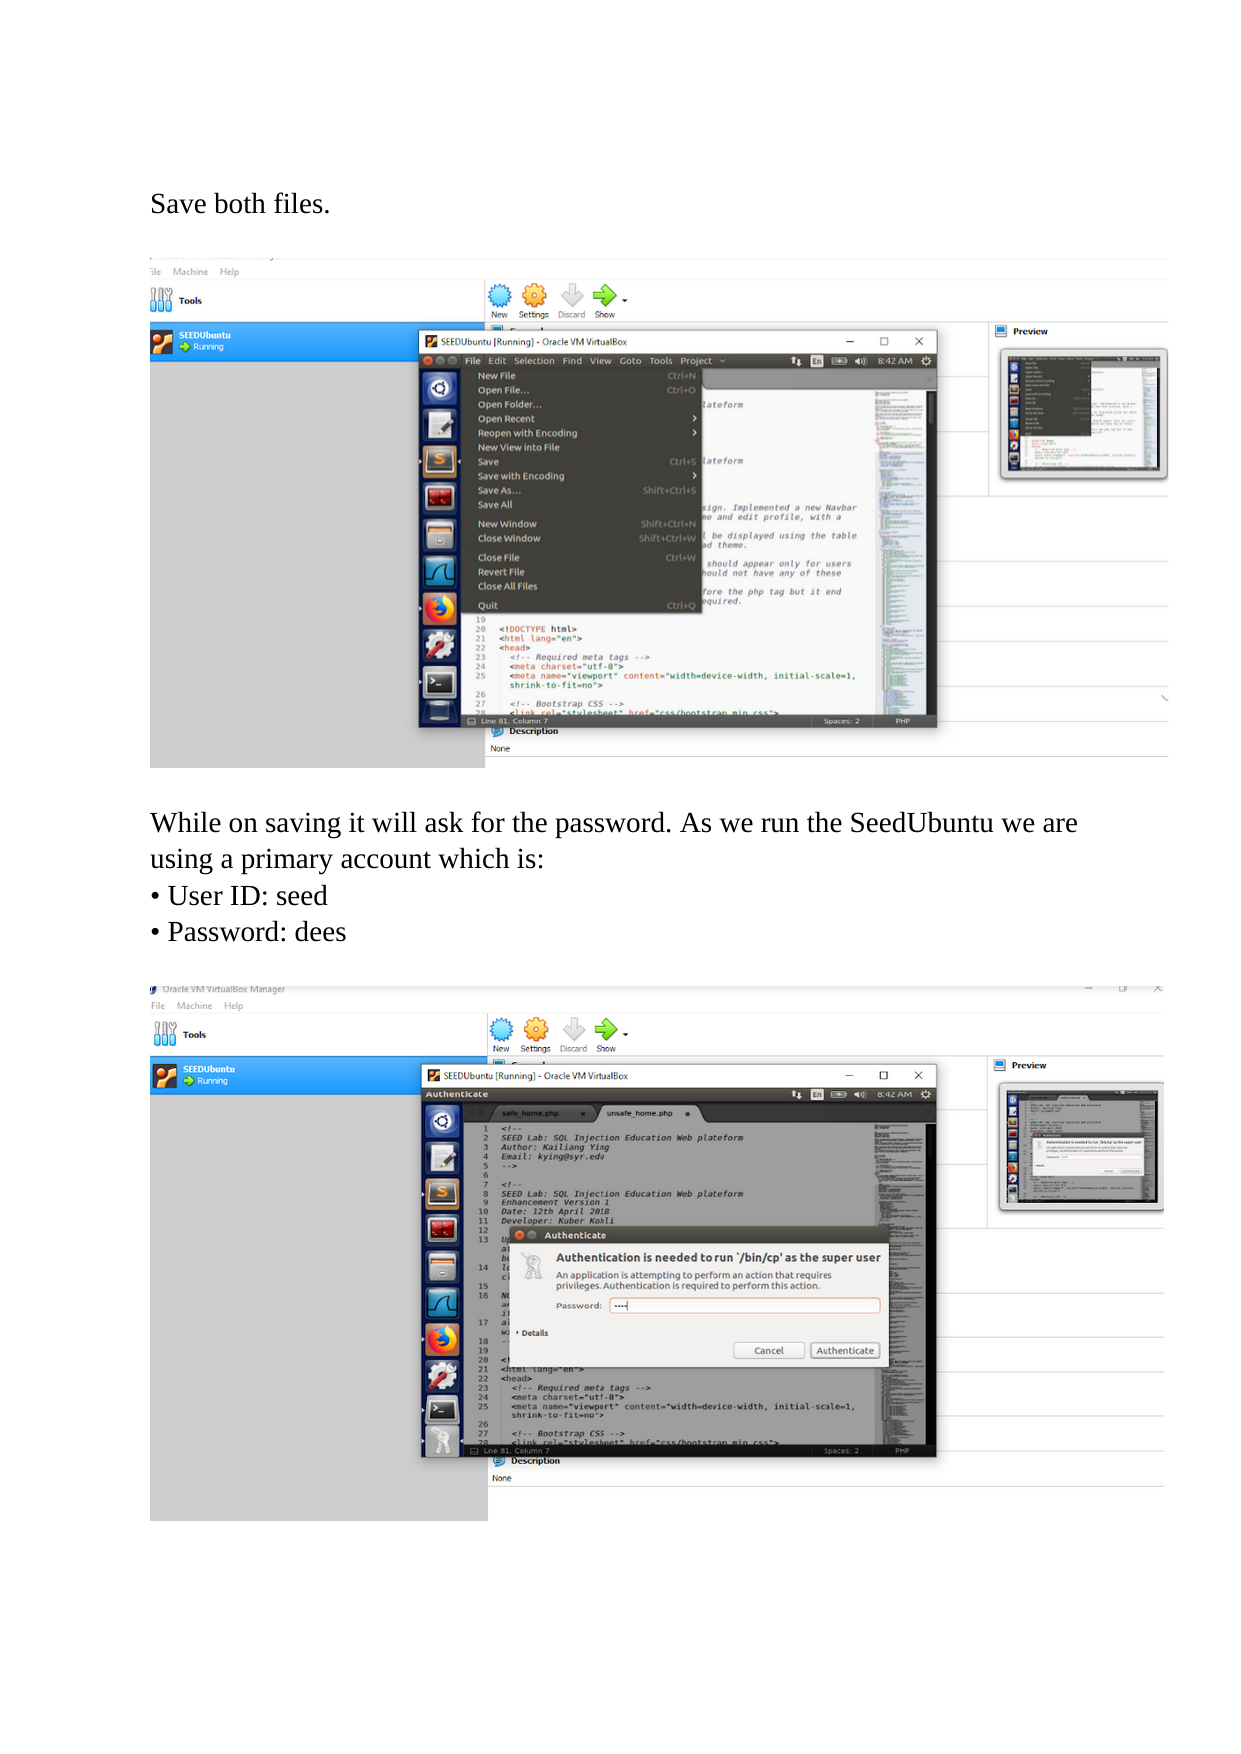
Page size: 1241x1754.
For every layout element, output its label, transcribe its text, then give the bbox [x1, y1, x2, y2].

text • Password: dees [150, 914, 1090, 947]
text While on saving it will ask for the password. As we run the SeedUbuntu we are using a primary account which is: [150, 806, 1090, 875]
text • User ID: seed [150, 878, 1090, 911]
text Save both files. [150, 186, 1090, 220]
